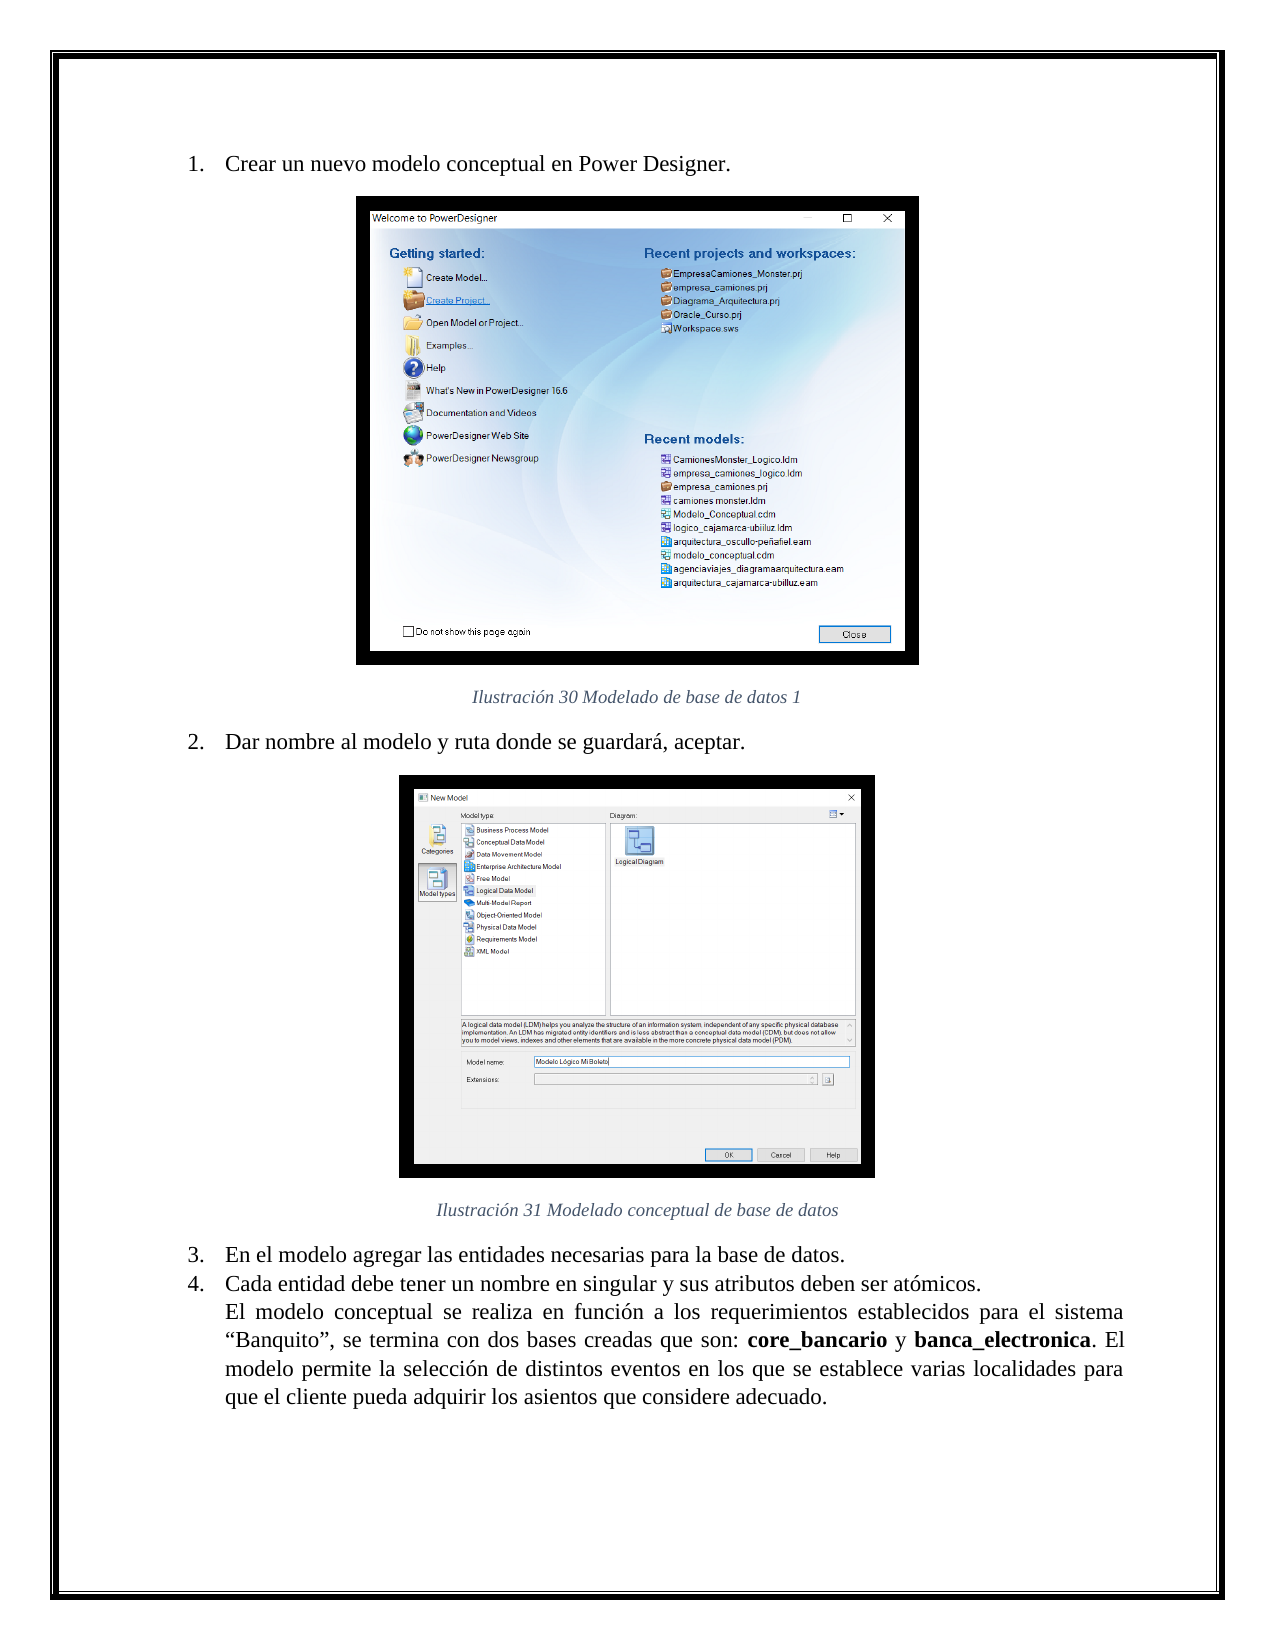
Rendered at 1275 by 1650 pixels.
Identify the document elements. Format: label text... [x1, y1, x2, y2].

list En el modelo agregar las entidades necesarias para la base de datos. [187, 1241, 1125, 1267]
list Crear un nuevo modelo conceptual en Power Designer. [187, 150, 1125, 176]
picture [414, 789, 861, 1164]
list Cada entidad debe tener un nombre en singular y sus atributos deben ser atómicos. [187, 1269, 1125, 1296]
picture [370, 211, 905, 651]
list El modelo conceptual se realiza en función a los requerimientos establecidos para el sistema “Banquito”, se termina con dos bases creadas que son: core_bancario y banca_electronica. El modelo permite la selección de distintos eventos en los que se establece varias localidades para que el cliente pueda adquirir los asientos que considere adecuado. [225, 1298, 1125, 1410]
text Ilustración 30 Modelado de base de datos 1 [150, 686, 1125, 708]
text Ilustración 31 Modelado conceptual de base de datos [150, 1199, 1125, 1220]
list Dar nombre al modelo y ruta donde se guardará, aceptar. [187, 728, 1125, 755]
